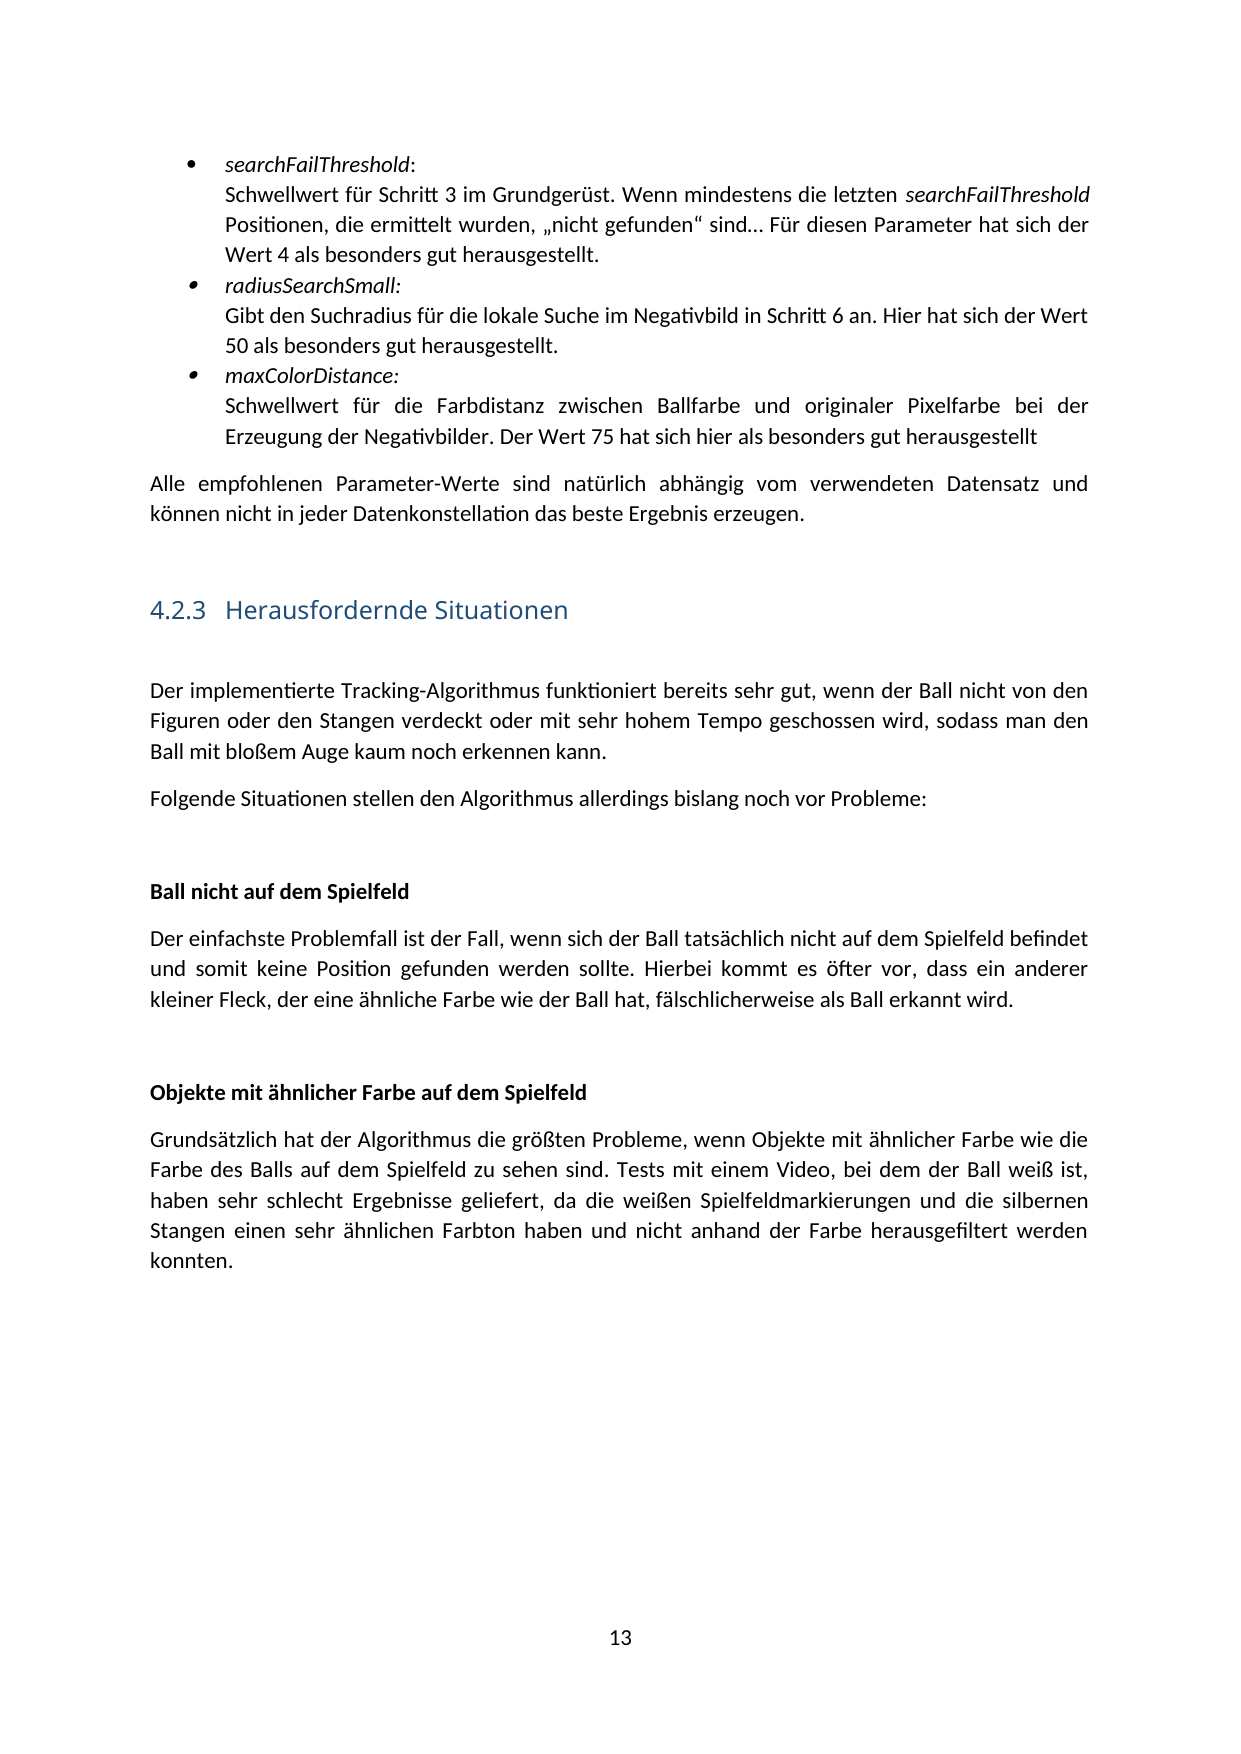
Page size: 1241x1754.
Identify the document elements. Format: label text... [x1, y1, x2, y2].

text Folgende Situationen stellen den Algorithmus allerdings bislang noch vor Probleme: [150, 784, 1090, 812]
text Objekte mit ähnlicher Farbe auf dem Spielfeld [150, 1078, 1090, 1106]
subtitle Herausfordernde Situationen [150, 593, 1090, 627]
list radiusSearchSmall: Gibt den Suchradius für die lokale Suche im Negativbild in Schritt 6 an. Hier hat sich der Wert 50 als besonders gut herausgestellt. [187, 271, 1090, 359]
text Alle empfohlenen Parameter-Werte sind natürlich abhängig vom verwendeten Datensatz und können nicht in jeder Datenkonstellation das beste Ergebnis erzeugen. [150, 469, 1090, 527]
text Grundsätzlich hat der Algorithmus die größten Probleme, wenn Objekte mit ähnlicher Farbe wie die Farbe des Balls auf dem Spielfeld zu sehen sind. Tests mit einem Video, bei dem der Ball weiß ist, haben sehr schlecht Ergebnisse geliefert, da die weißen Spielfeldmarkierungen und die silbernen Stangen einen sehr ähnlichen Farbton haben und nicht anhand der Farbe herausgefiltert werden konnten. [150, 1125, 1090, 1274]
text Ball nicht auf dem Spielfeld [150, 877, 1090, 905]
text Der implementierte Tracking-Algorithmus funktioniert bereits sehr gut, wenn der Ball nicht von den Figuren oder den Stangen verdeckt oder mit sehr hohem Tempo geschossen wird, sodass man den Ball mit bloßem Auge kaum noch erkennen kann. [150, 676, 1090, 765]
text Der einfachste Problemfall ist der Fall, wenn sich der Ball tatsächlich nicht auf dem Spielfeld befindet und somit keine Position gefunden werden sollte. Hierbei kommt es öfter vor, dass ein anderer kleiner Fleck, der eine ähnliche Farbe wie der Ball hat, fälschlicherweise als Ball erkannt wird. [150, 924, 1090, 1013]
list maxColorDistance: Schwellwert für die Farbdistanz zwischen Ballfarbe und originaler Pixelfarbe bei der Erzeugung der Negativbilder. Der Wert 75 hat sich hier als besonders gut herausgestellt [187, 361, 1090, 450]
list searchFailThreshold: Schwellwert für Schritt 3 im Grundgerüst. Wenn mindestens die letzten searchFailThreshold Positionen, die ermittelt wurden, „nicht gefunden“ sind… Für diesen Parameter hat sich der Wert 4 als besonders gut herausgestellt. [187, 150, 1090, 269]
